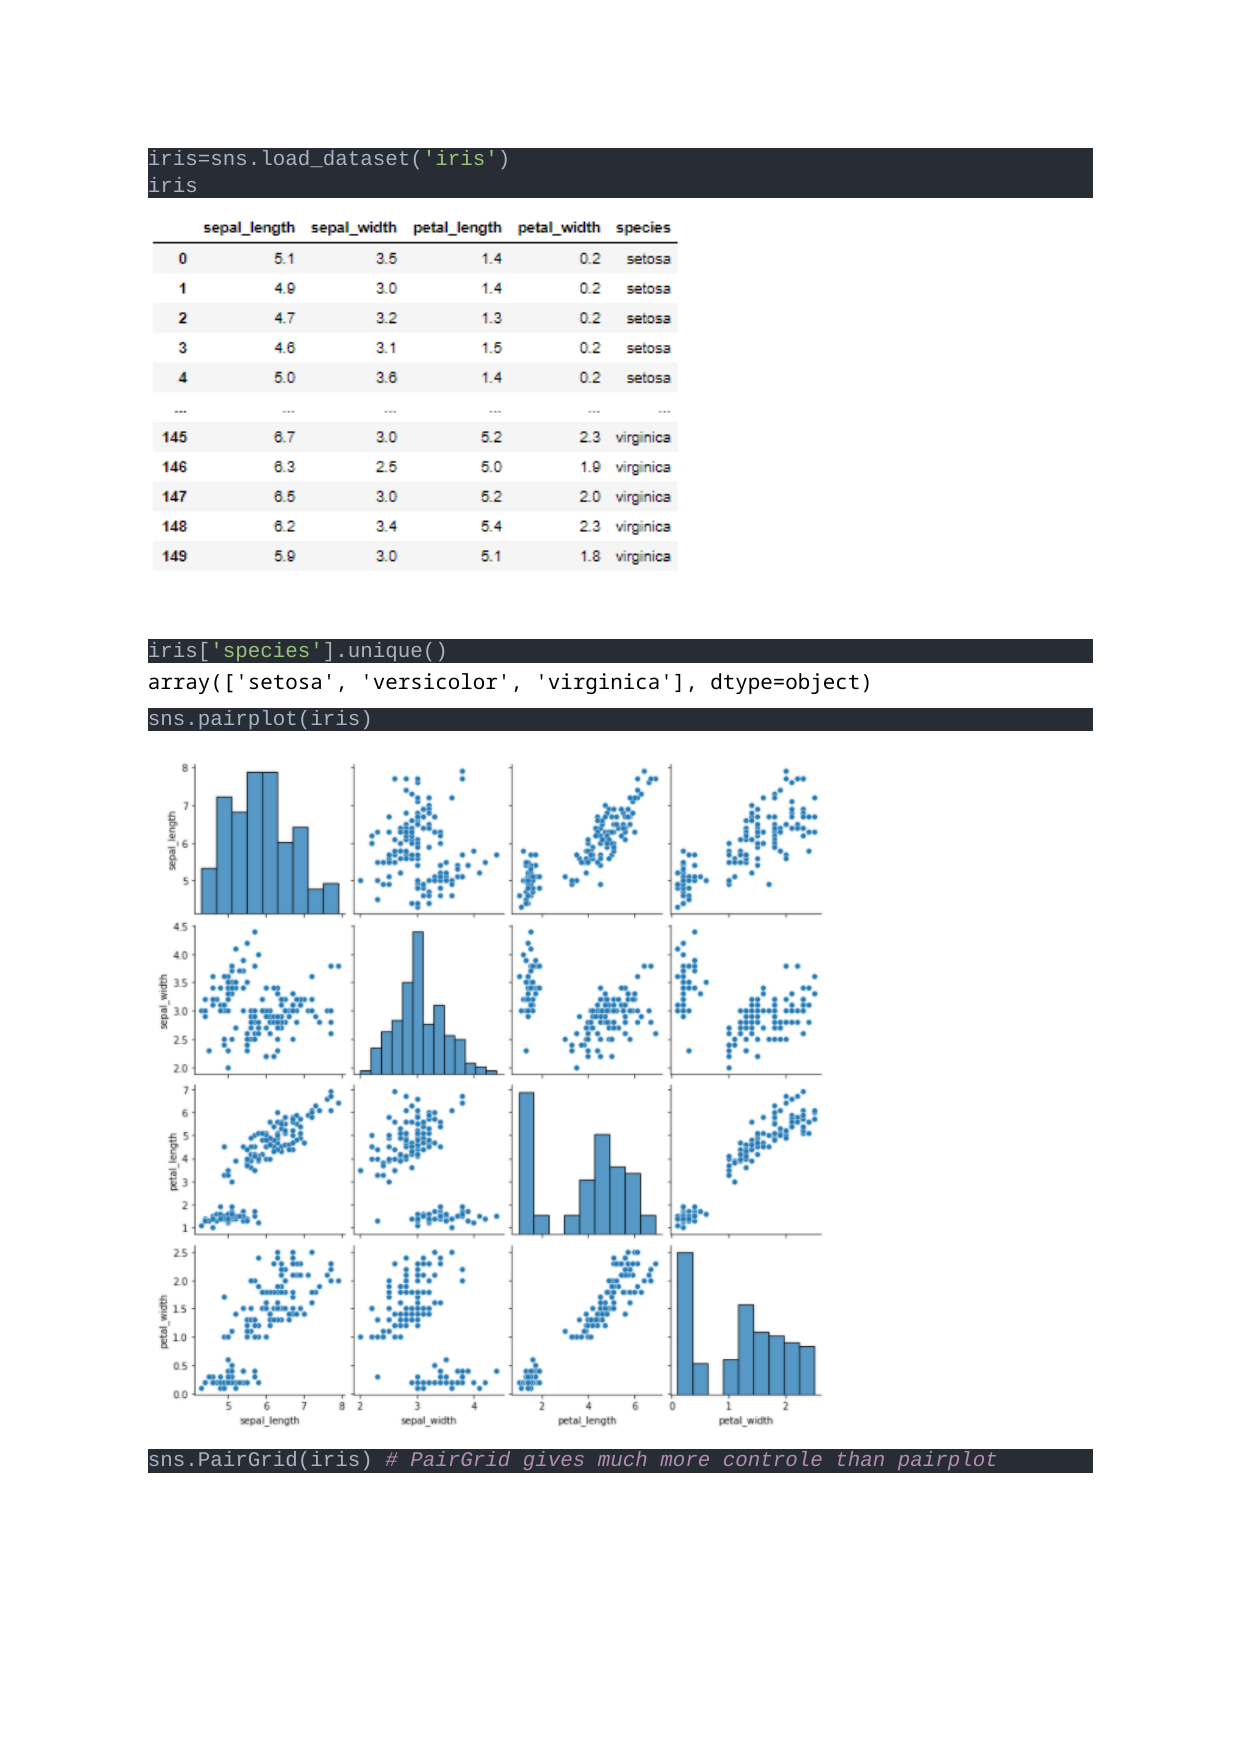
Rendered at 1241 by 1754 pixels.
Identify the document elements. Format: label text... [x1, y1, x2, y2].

text iris['species'].unique() [148, 639, 1093, 663]
text sns.PairGrid(iris) # PairGrid gives much more controle than pairplot [148, 1449, 1093, 1473]
picture [147, 214, 714, 582]
text iris=sns.load_dataset('iris') iris [148, 148, 1093, 198]
text sns.pairplot(iris) [148, 708, 1093, 731]
picture [147, 747, 848, 1434]
text array(['setosa', 'versicolor', 'virginica'], dtype=object) [148, 667, 1093, 695]
